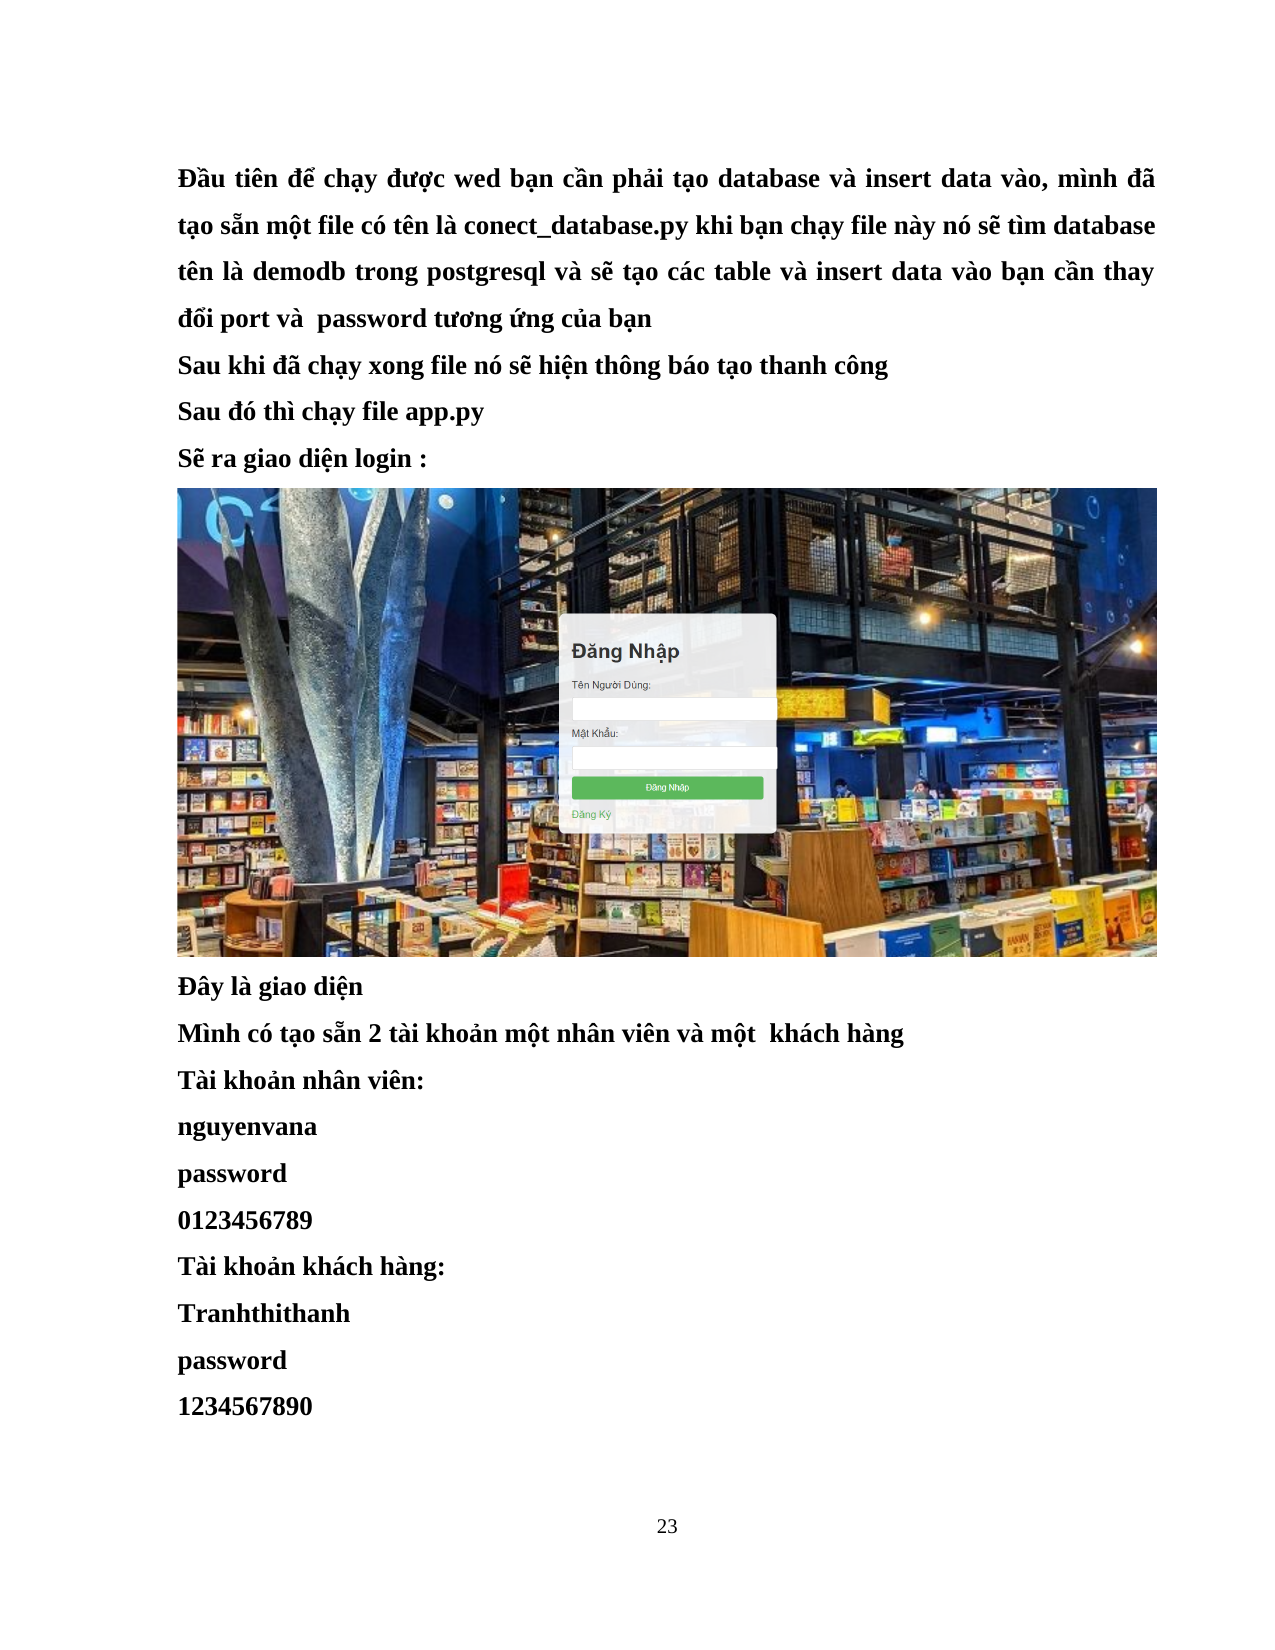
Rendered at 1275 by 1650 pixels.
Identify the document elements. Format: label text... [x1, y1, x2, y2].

text Sau khi đã chạy xong file nó sẽ hiện thông báo tạo thanh công [177, 349, 1157, 380]
text 1234567890 [177, 1390, 1157, 1422]
text Tài khoản khách hàng: [177, 1250, 1157, 1282]
text Tài khoản nhân viên: [177, 1064, 1157, 1095]
text password [177, 1344, 1157, 1375]
text Mình có tạo sẵn 2 tài khoản một nhân viên và một khách hàng [177, 1017, 1157, 1048]
picture [177, 488, 1157, 957]
text Tranhthithanh [177, 1297, 1157, 1328]
text Sẽ ra giao diện login : [177, 442, 1157, 473]
text Sau đó thì chạy file app.py [177, 396, 1157, 427]
text Đây là giao diện [177, 970, 1157, 1002]
text nguyenvana [177, 1110, 1157, 1142]
text Đầu tiên để chạy được wed bạn cần phải tạo database và insert data vào, mình đã tạo sẵn một file có tên là conect_database.py khi bạn chạy file này nó sẽ tìm database tên là demodb trong postgresql và sẽ tạo các table và insert data vào bạn cần thay đổi port và password tương ứng của bạn [177, 162, 1157, 333]
text 0123456789 [177, 1204, 1157, 1235]
text password [177, 1157, 1157, 1188]
